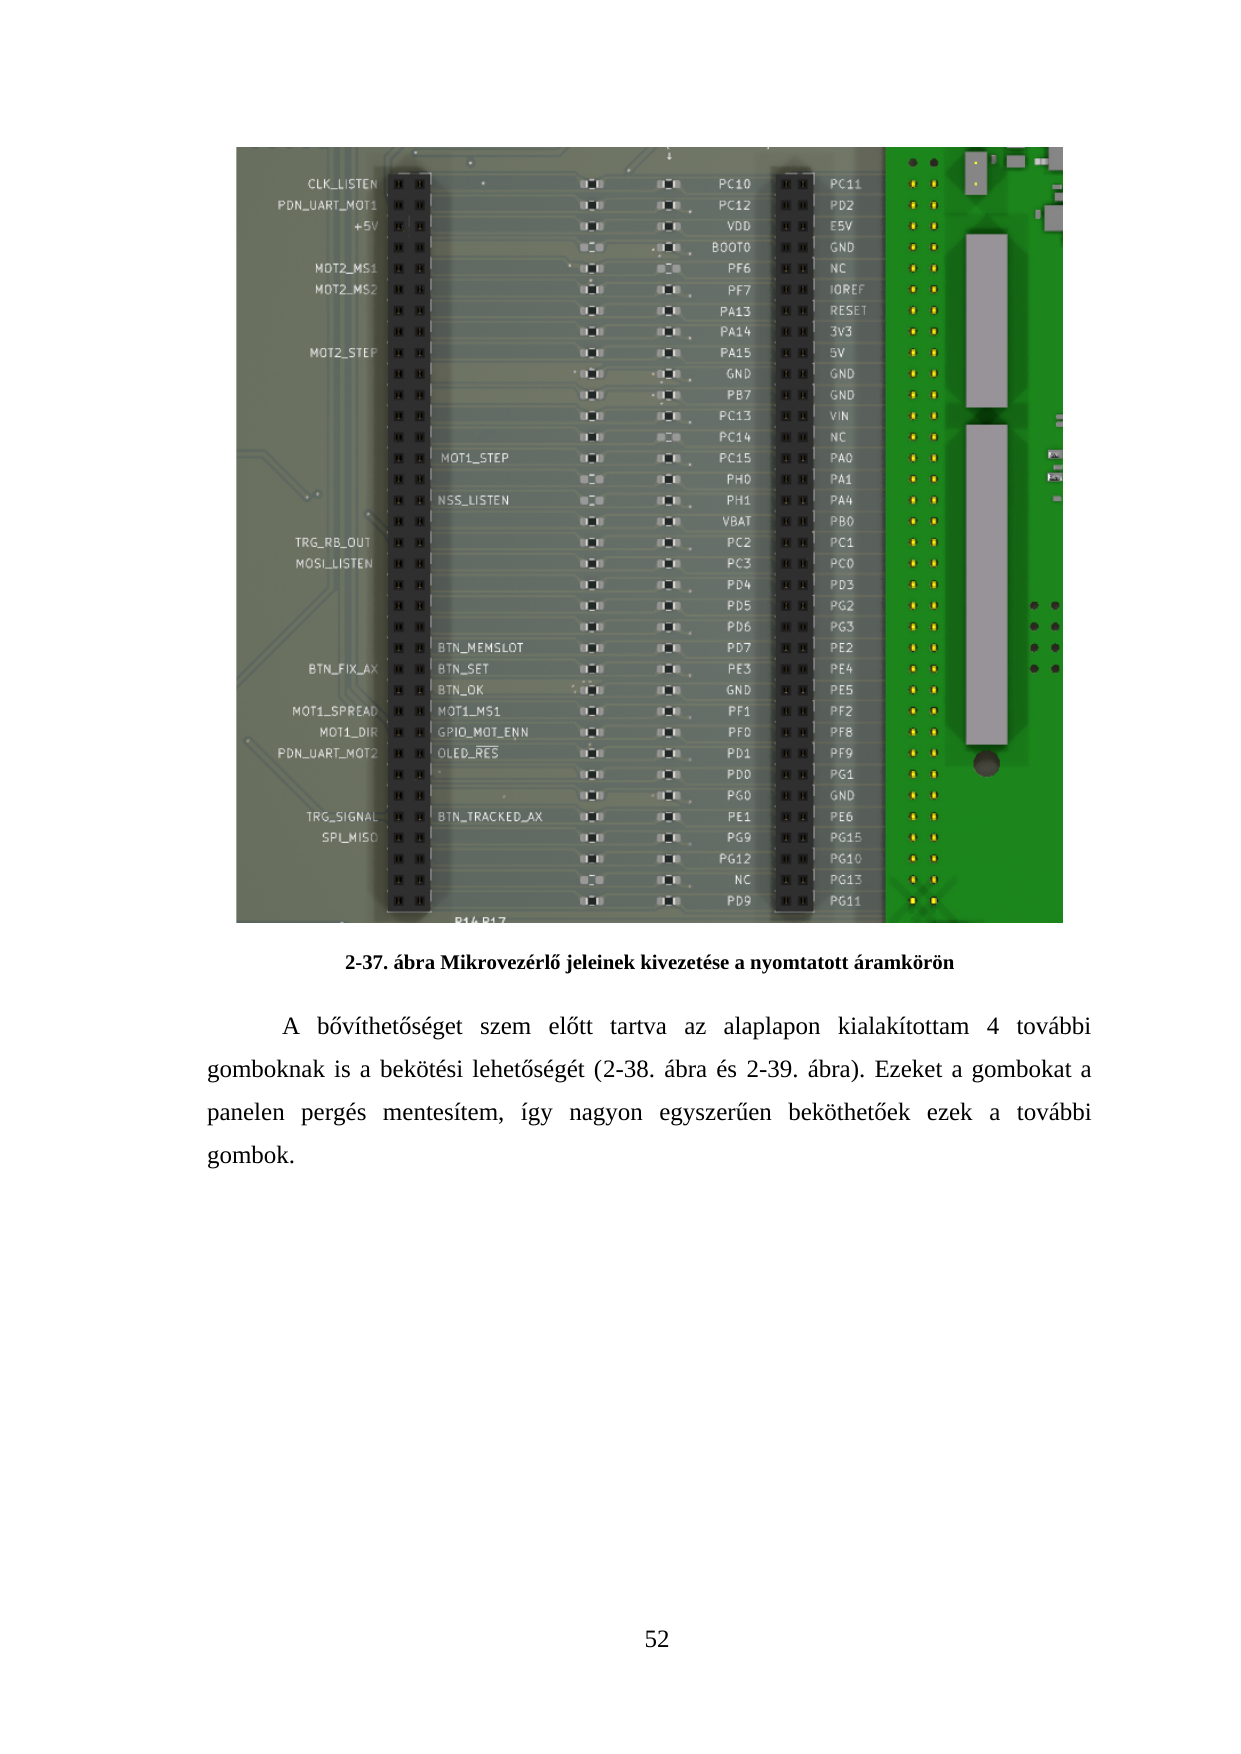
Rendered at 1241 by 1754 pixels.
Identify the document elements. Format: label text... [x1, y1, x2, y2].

picture [236, 147, 1063, 923]
